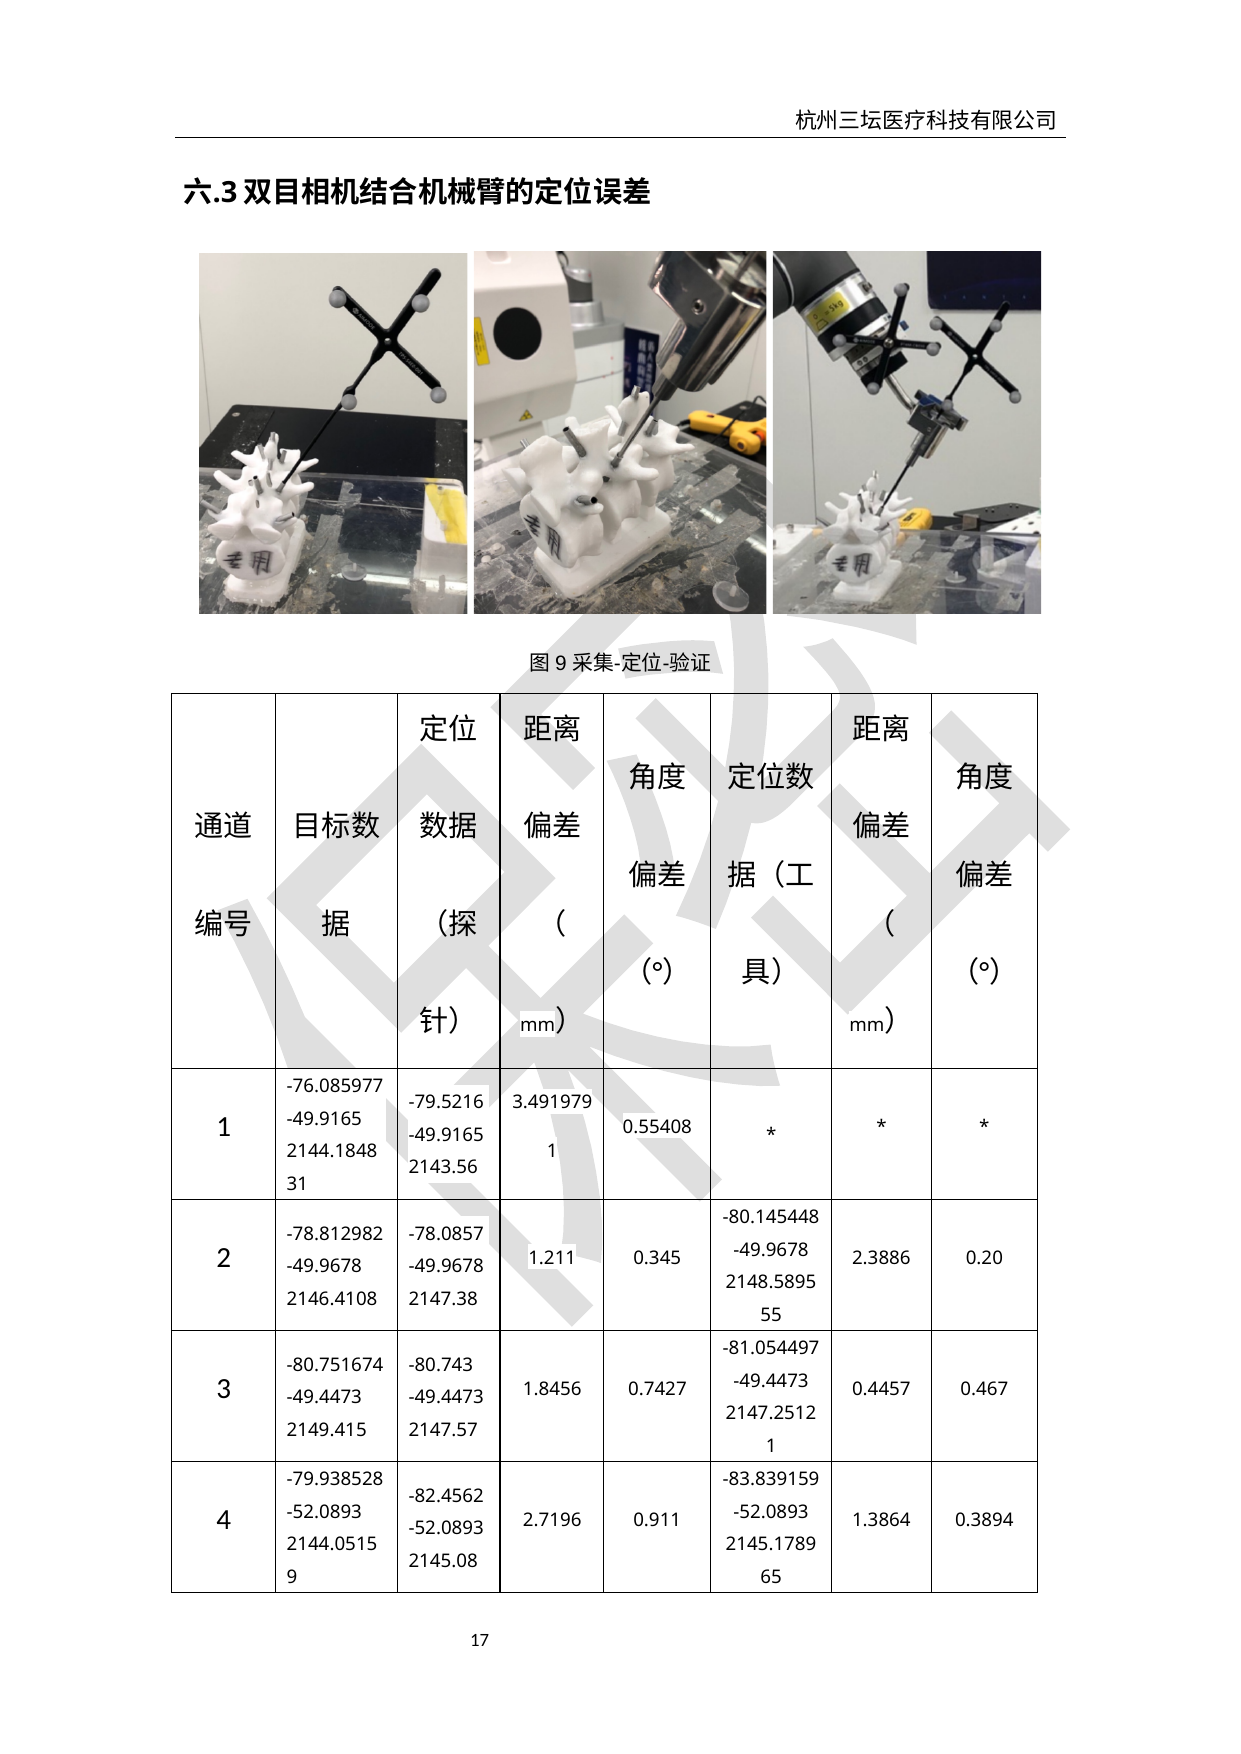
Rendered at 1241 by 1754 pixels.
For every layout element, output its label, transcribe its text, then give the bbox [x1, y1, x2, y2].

table_cell 1.211 [501, 1200, 603, 1330]
table_header 定位数据（工具） [711, 694, 831, 1068]
table_cell 1.8456 [501, 1331, 603, 1461]
table_cell -78.812982 -49.9678 2146.4108 [276, 1200, 397, 1330]
table_cell 0.911 [604, 1462, 710, 1592]
subtitle 双目相机结合机械臂的定位误差 [183, 158, 1057, 223]
table_header 角度偏差（°） [604, 694, 710, 1068]
table_cell -80.145448 -49.9678 2148.589555 [711, 1200, 831, 1330]
table_cell * [932, 1069, 1037, 1199]
table_cell 3.4919791 [501, 1069, 603, 1199]
table_cell 0.55408 [604, 1069, 710, 1199]
table_cell 1.3864 [832, 1462, 931, 1592]
table_cell -80.751674 -49.4473 2149.415 [276, 1331, 397, 1461]
table_header 角度偏差（°） [932, 694, 1037, 1068]
table_cell -82.4562 -52.0893 2145.08 [398, 1462, 499, 1592]
table_cell * [832, 1069, 931, 1199]
table_cell -83.839159 -52.0893 2145.178965 [711, 1462, 831, 1592]
table_header 通道编号 [172, 694, 275, 1068]
table_cell 0.4457 [832, 1331, 931, 1461]
table_cell 0.467 [932, 1331, 1037, 1461]
table_cell -81.054497 -49.4473 2147.25121 [711, 1331, 831, 1461]
table_cell * [711, 1069, 831, 1199]
table_header 定位数据（探针） [398, 694, 499, 1068]
table_cell 1 [172, 1069, 275, 1199]
picture [772, 251, 1042, 614]
text 图 9 采集-定位-验证 [183, 645, 1057, 678]
table_cell 2 [172, 1200, 275, 1330]
table_cell 0.7427 [604, 1331, 710, 1461]
table_header 目标数据 [276, 694, 397, 1068]
picture [199, 253, 468, 614]
table_cell 0.345 [604, 1200, 710, 1330]
picture [473, 251, 767, 614]
table_cell -78.0857 -49.9678 2147.38 [398, 1200, 499, 1330]
table_header 距离偏差（mm） [501, 694, 603, 1068]
table_cell 3 [172, 1331, 275, 1461]
table_cell -80.743 -49.4473 2147.57 [398, 1331, 499, 1461]
table_cell 2.3886 [832, 1200, 931, 1330]
table_header 距离偏差（mm） [832, 694, 931, 1068]
table_cell 0.3894 [932, 1462, 1037, 1592]
table_cell 2.7196 [501, 1462, 603, 1592]
table_cell 0.20 [932, 1200, 1037, 1330]
table_cell 4 [172, 1462, 275, 1592]
table_cell -79.5216 -49.9165 2143.56 [398, 1069, 499, 1199]
